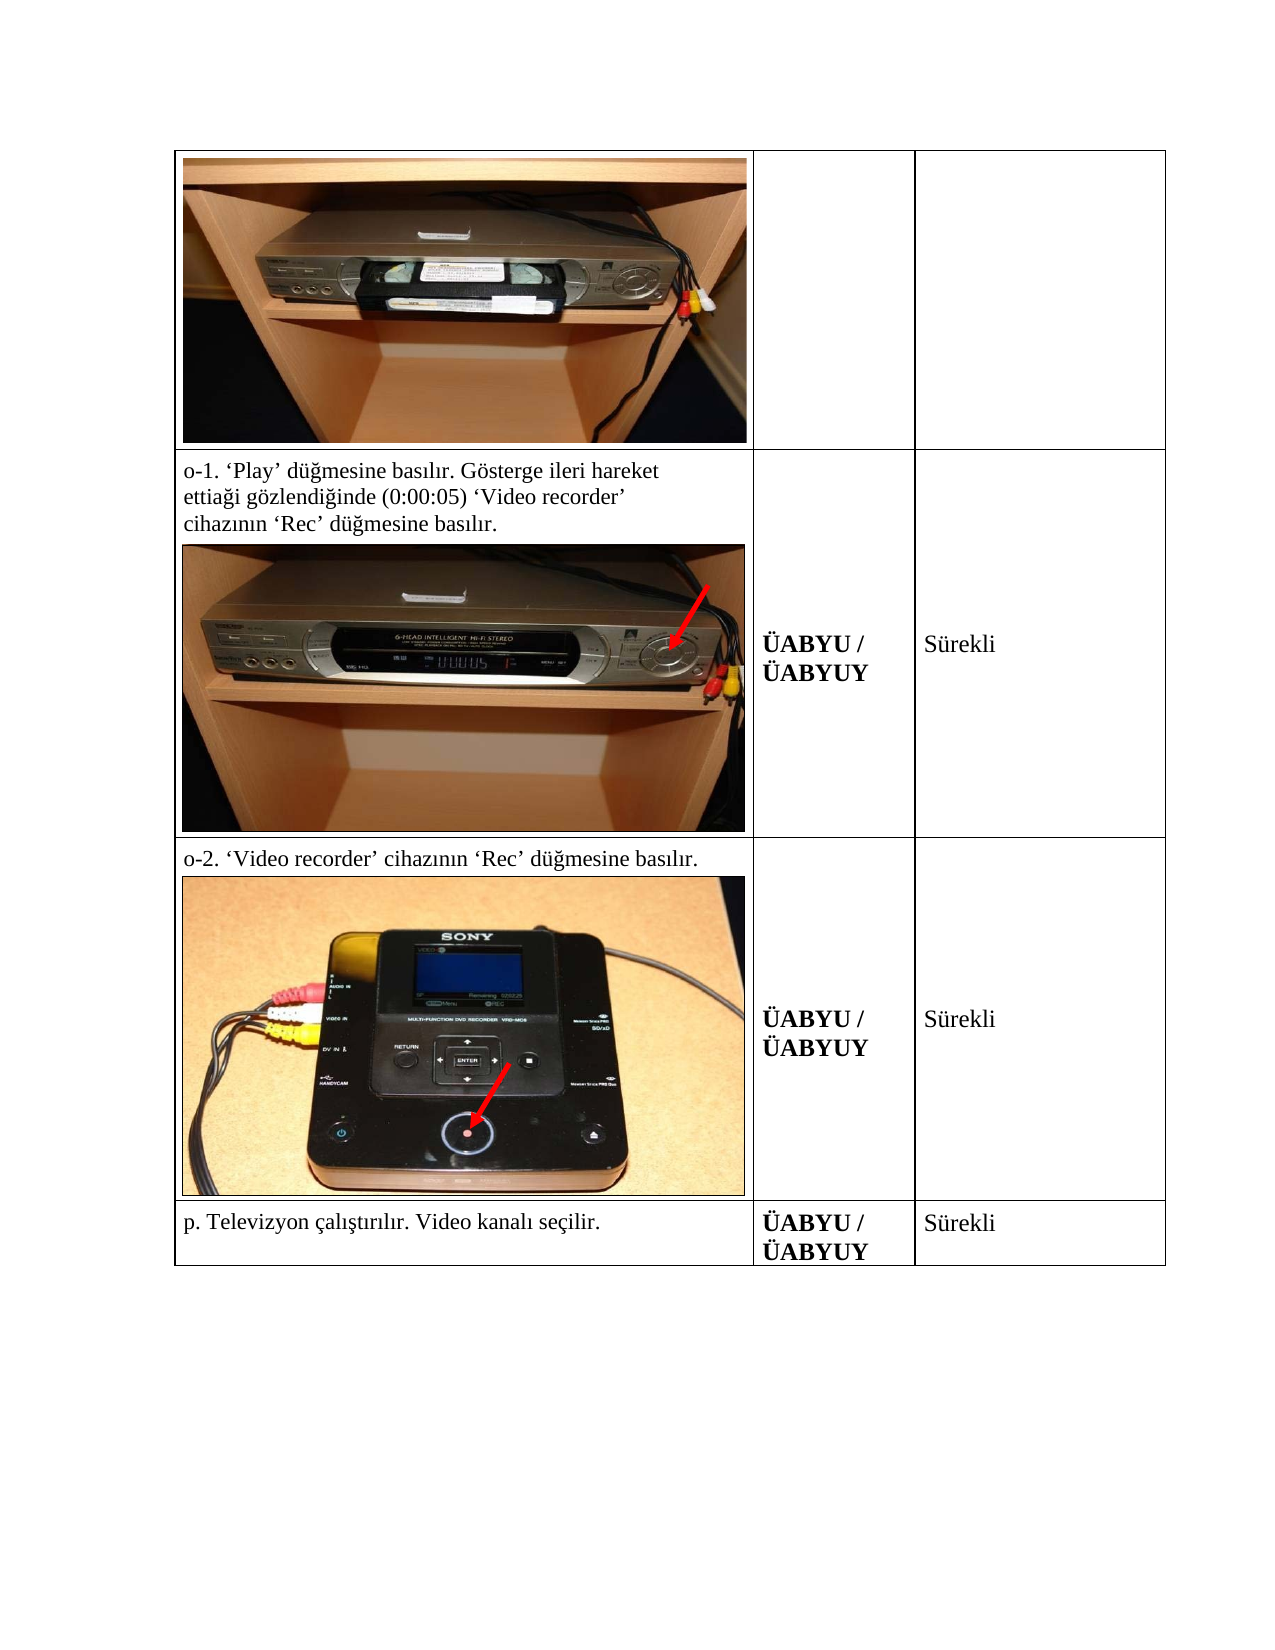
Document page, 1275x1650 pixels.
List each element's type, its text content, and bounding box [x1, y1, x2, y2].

table_cell ÜABYU / ÜABYUY [754, 1201, 914, 1265]
table_cell p. Televizyon çalıştırılır. Video kanalı seçilir. [176, 1201, 753, 1265]
table_cell ÜABYU / ÜABYUY [754, 838, 914, 1200]
table_header [754, 151, 914, 449]
table_cell o-2. ‘Video recorder’ cihazının ‘Rec’ düğmesine basılır. [176, 838, 753, 1200]
table_cell Sürekli [916, 1201, 1165, 1265]
table_cell Sürekli [916, 838, 1165, 1200]
table_cell ÜABYU / ÜABYUY [754, 450, 914, 837]
table_header [176, 151, 753, 449]
picture [183, 158, 747, 443]
table_cell o-1. ‘Play’ düğmesine basılır. Gösterge ileri hareket ettiaği gözlendiğinde (0:00:05) ‘Video recorder’ cihazının ‘Rec’ düğmesine basılır. [176, 450, 753, 837]
table_cell Sürekli [916, 450, 1165, 837]
table_header [916, 151, 1165, 449]
